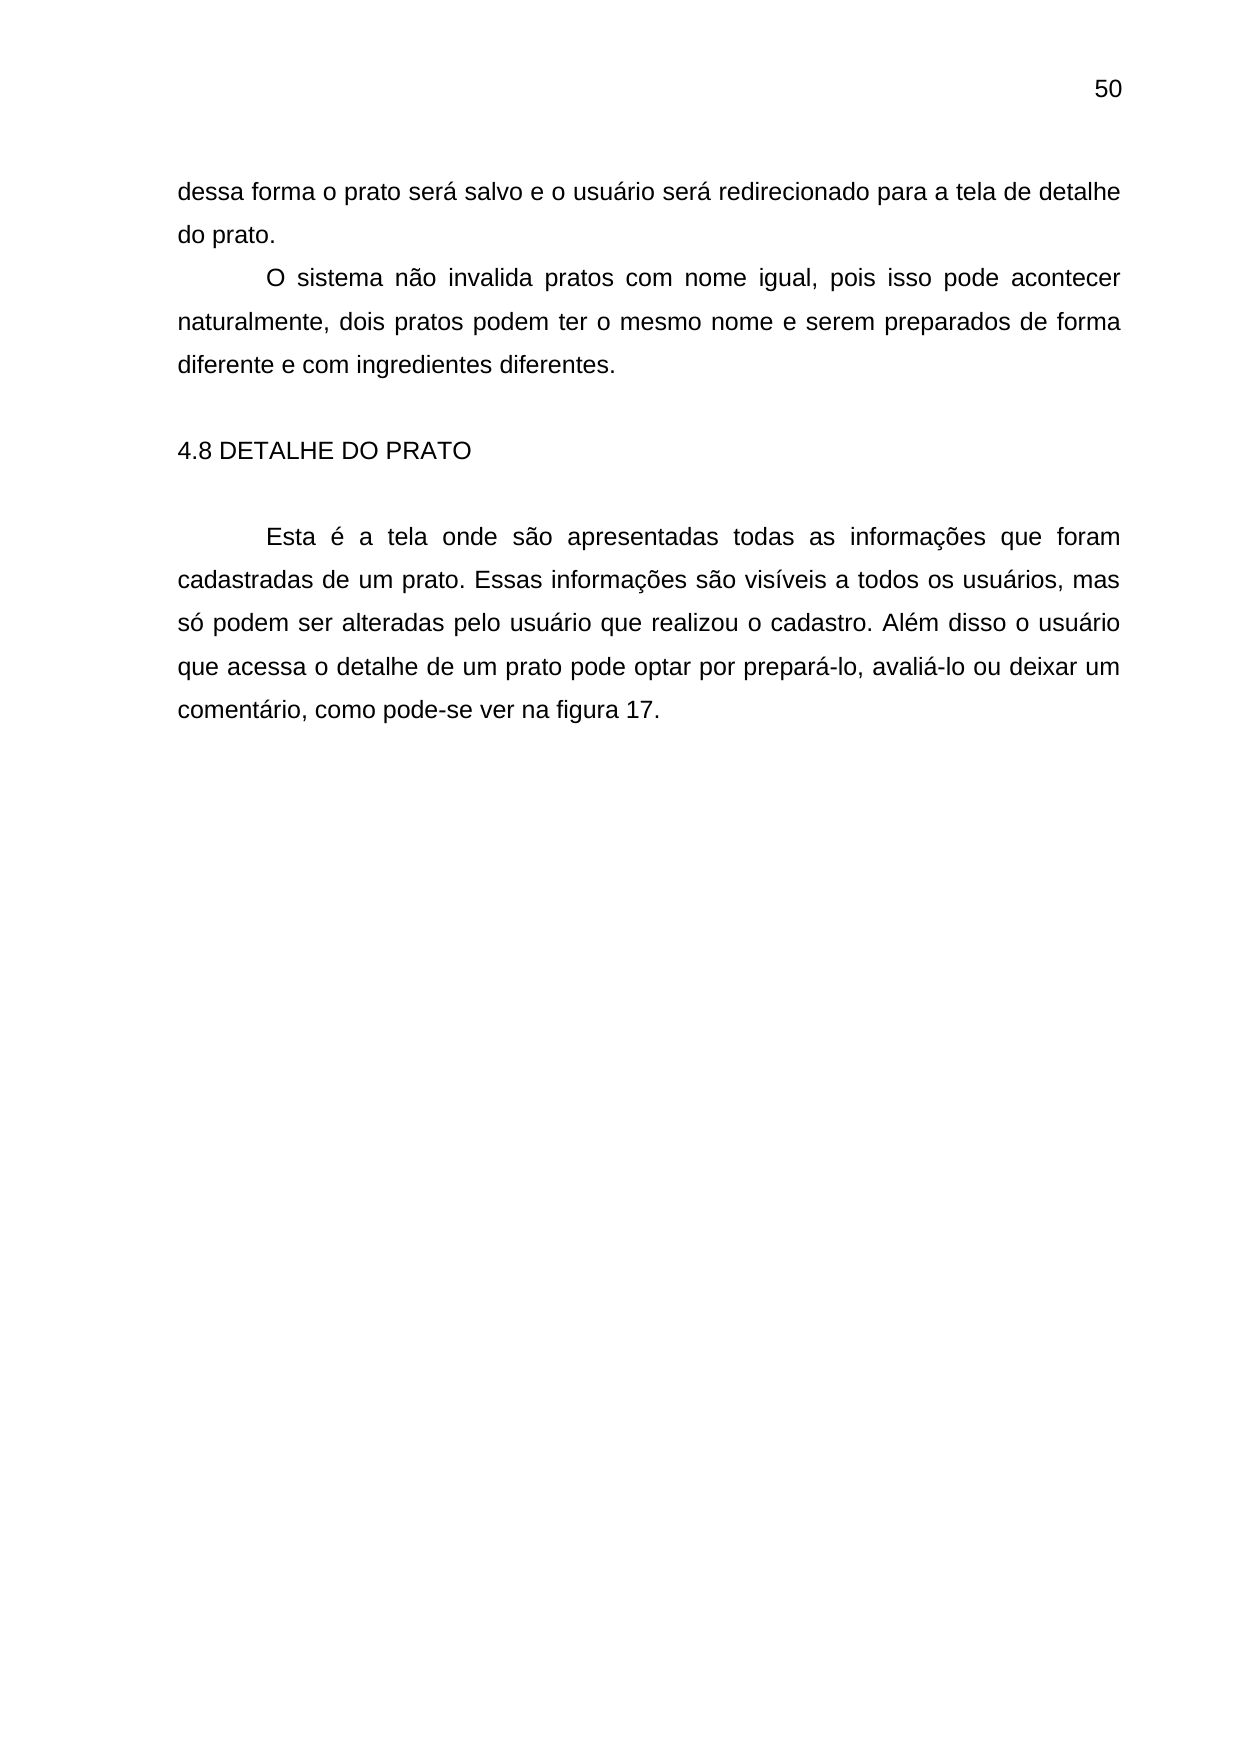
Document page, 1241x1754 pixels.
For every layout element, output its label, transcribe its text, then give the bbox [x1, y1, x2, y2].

text Esta é a tela onde são apresentadas todas as informações que foram cadastradas de um prato. Essas informações são visíveis a todos os usuários, mas só podem ser alteradas pelo usuário que realizou o cadastro. Além disso o usuário que acessa o detalhe de um prato pode optar por prepará-lo, avaliá-lo ou deixar um comentário, como pode-se ver na figura 17. [177, 522, 1122, 723]
text O sistema não invalida pratos com nome igual, pois isso pode acontecer naturalmente, dois pratos podem ter o mesmo nome e serem preparados de forma diferente e com ingredientes diferentes. [177, 263, 1122, 378]
subtitle DETALHE DO PRATO [177, 436, 1122, 465]
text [177, 177, 1122, 249]
